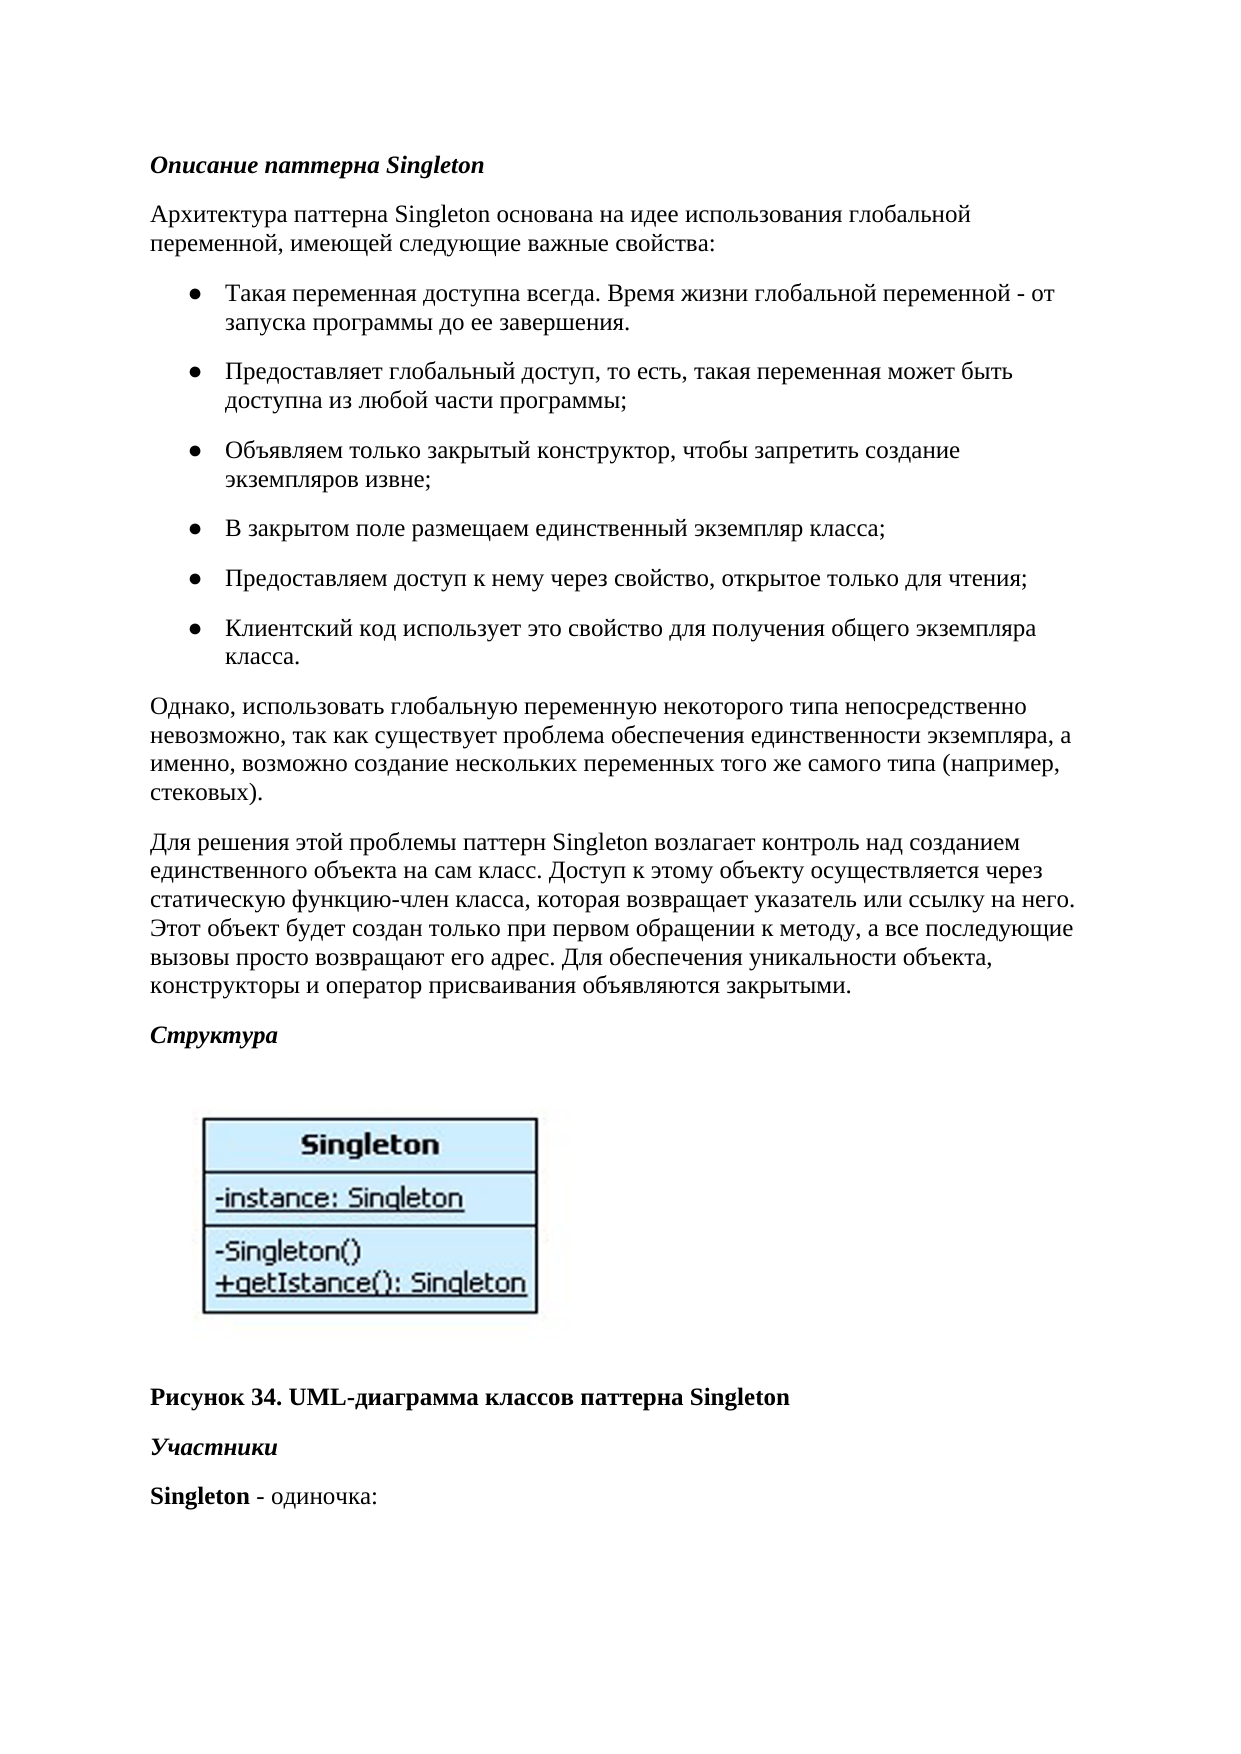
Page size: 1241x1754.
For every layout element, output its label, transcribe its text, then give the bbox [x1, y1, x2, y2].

list В закрытом поле размещаем единственный экземпляр класса; [187, 513, 1090, 542]
text Архитектура паттерна Singleton основана на идее использования глобальной переменной, имеющей следующие важные свойства: [150, 199, 1153, 257]
text Для решения этой проблемы паттерн Singleton возлагает контроль над созданием единственного объекта на сам класс. Доступ к этому объекту осуществляется через статическую функцию-член класса, которая возвращает указатель или ссылку на него. Этот объект будет создан только при первом обращении к методу, а все последующие вызовы просто возвращают его адрес. Для обеспечения уникальности объекта, конструкторы и оператор присваивания объявляются закрытыми. [150, 827, 1153, 999]
text Рисунок 34. UML-диаграмма классов паттерна Singleton [150, 1382, 1153, 1411]
text Однако, использовать глобальную переменную некоторого типа непосредственно невозможно, так как существует проблема обеспечения единственности экземпляра, а именно, возможно создание нескольких переменных того же самого типа (например, стековых). [150, 691, 1153, 806]
list Клиентский код использует это свойство для получения общего экземпляра класса. [187, 613, 1090, 670]
text Участники [150, 1432, 1153, 1461]
list Предоставляет глобальный доступ, то есть, такая переменная может быть доступна из любой части программы; [187, 356, 1090, 414]
text Структура [150, 1020, 1153, 1049]
list Объявляем только закрытый конструктор, чтобы запретить создание экземпляров извне; [187, 435, 1090, 492]
text Описание паттерна Singleton [150, 150, 1090, 179]
list Предоставляем доступ к нему через свойство, открытое только для чтения; [187, 563, 1090, 592]
picture [150, 1069, 590, 1362]
text Singleton - одиночка: [150, 1481, 1153, 1510]
list Такая переменная доступна всегда. Время жизни глобальной переменной - от запуска программы до ее завершения. [187, 278, 1090, 336]
